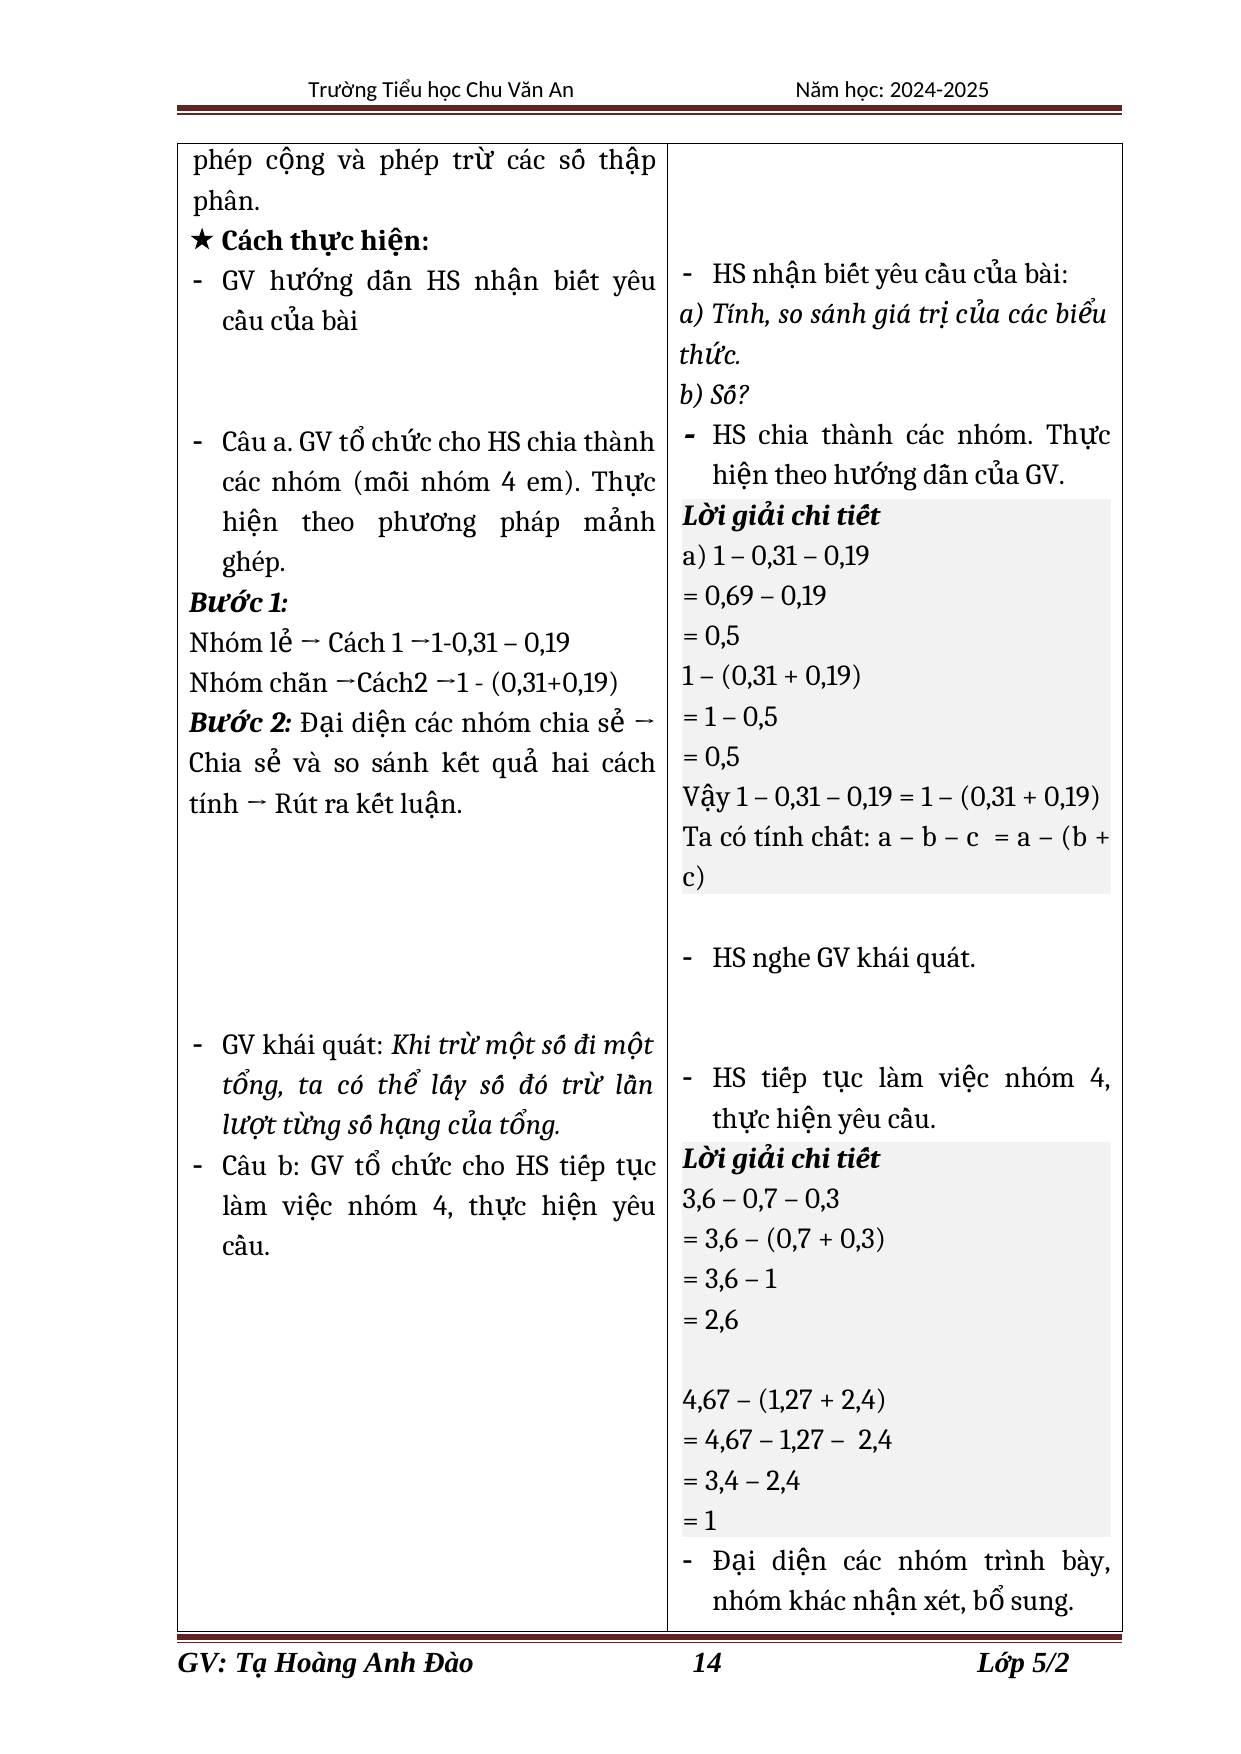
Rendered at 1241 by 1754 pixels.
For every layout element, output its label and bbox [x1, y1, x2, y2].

table_cell [668, 144, 1122, 1631]
table_cell [178, 144, 667, 1631]
